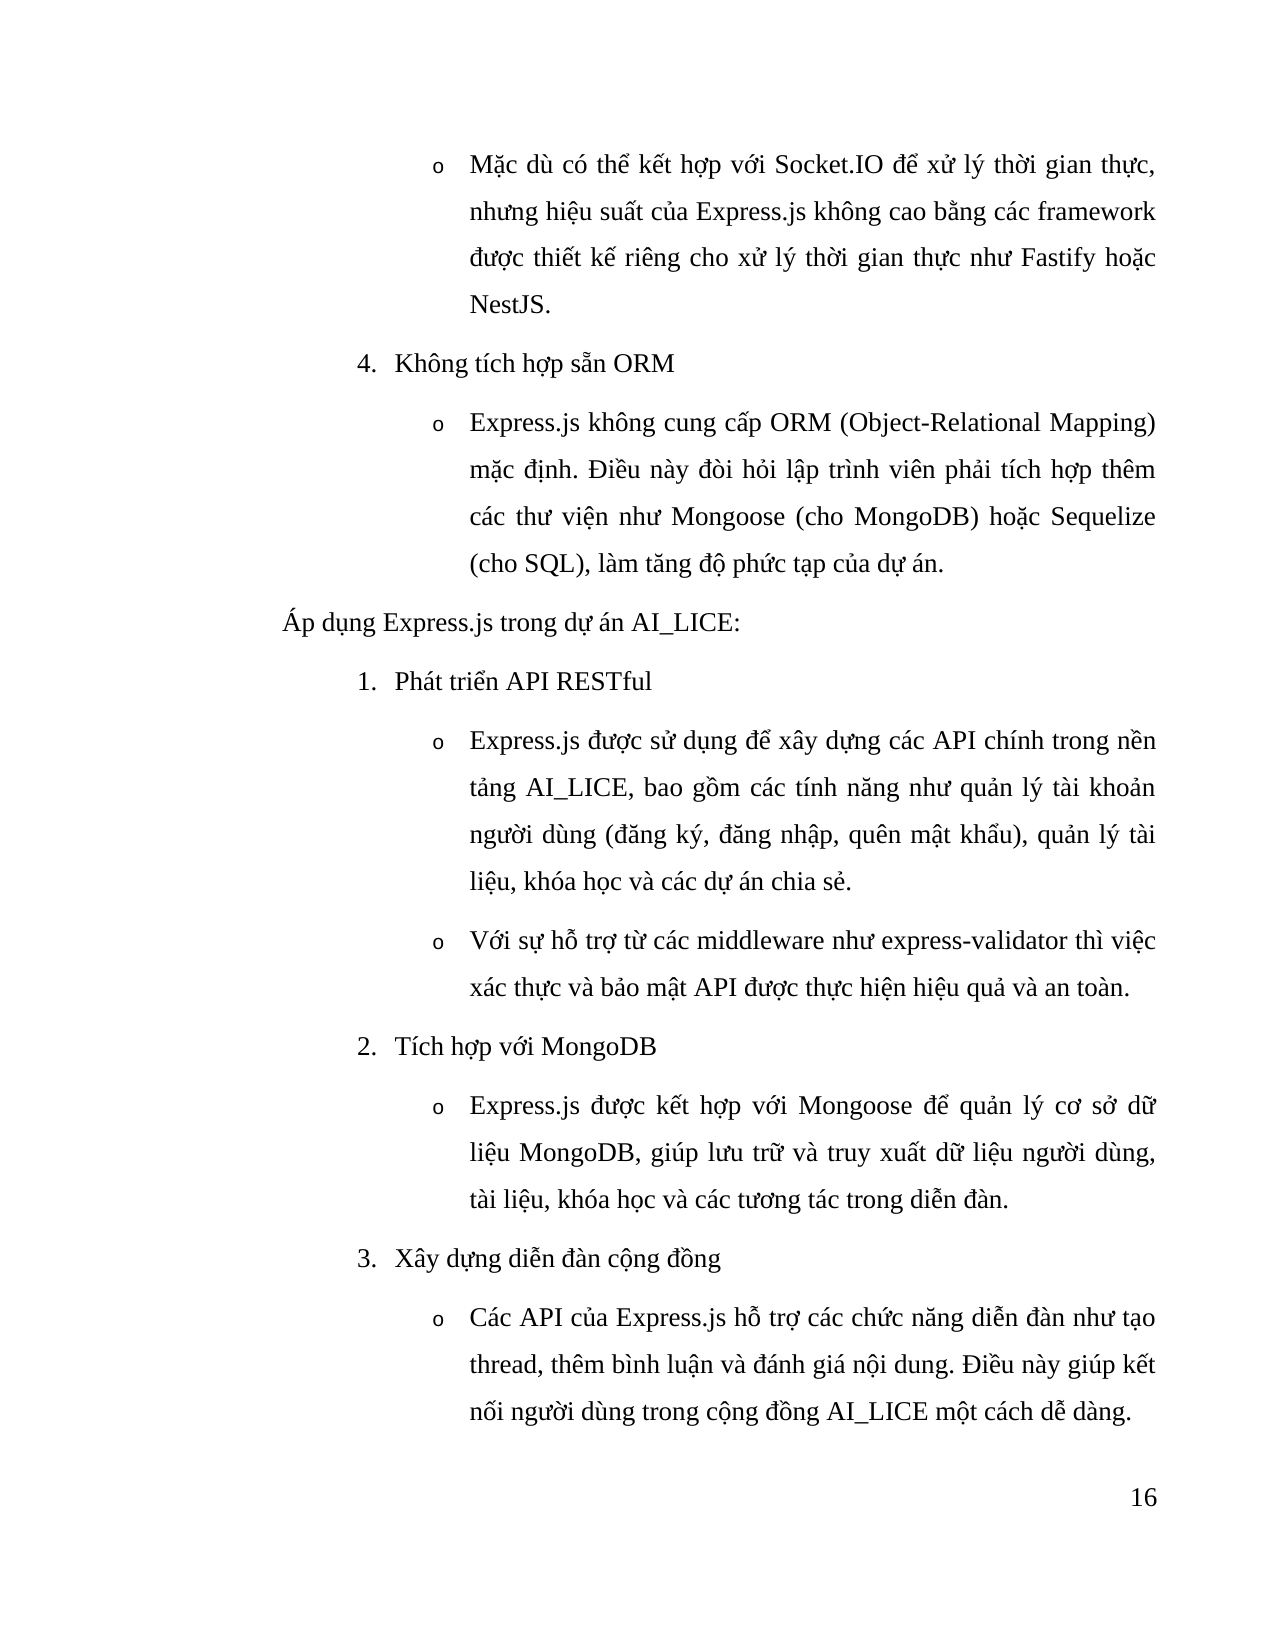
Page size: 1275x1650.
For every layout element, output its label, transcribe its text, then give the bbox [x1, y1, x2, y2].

list Tích hợp với MongoDB [357, 1030, 1157, 1061]
list Với sự hỗ trợ từ các middleware như express-validator thì việc xác thực và bảo mật API được thực hiện hiệu quả và an toàn. [432, 924, 1157, 1002]
list Phát triển API RESTful [357, 665, 1157, 696]
list Xây dựng diễn đàn cộng đồng [357, 1242, 1157, 1273]
list Các API của Express.js hỗ trợ các chức năng diễn đàn như tạo thread, thêm bình luận và đánh giá nội dung. Điều này giúp kết nối người dùng trong cộng đồng AI_LICE một cách dễ dàng. [432, 1301, 1157, 1426]
text Áp dụng Express.js trong dự án AI_LICE: [207, 606, 1157, 637]
list Express.js được kết hợp với Mongoose để quản lý cơ sở dữ liệu MongoDB, giúp lưu trữ và truy xuất dữ liệu người dùng, tài liệu, khóa học và các tương tác trong diễn đàn. [432, 1089, 1157, 1214]
list Không tích hợp sẵn ORM [357, 347, 1157, 378]
list Express.js không cung cấp ORM (Object-Relational Mapping) mặc định. Điều này đòi hỏi lập trình viên phải tích hợp thêm các thư viện như Mongoose (cho MongoDB) hoặc Sequelize (cho SQL), làm tăng độ phức tạp của dự án. [432, 406, 1157, 578]
list Mặc dù có thể kết hợp với Socket.IO để xử lý thời gian thực, nhưng hiệu suất của Express.js không cao bằng các framework được thiết kế riêng cho xử lý thời gian thực như Fastify hoặc NestJS. [432, 148, 1157, 319]
list Express.js được sử dụng để xây dựng các API chính trong nền tảng AI_LICE, bao gồm các tính năng như quản lý tài khoản người dùng (đăng ký, đăng nhập, quên mật khẩu), quản lý tài liệu, khóa học và các dự án chia sẻ. [432, 724, 1157, 896]
